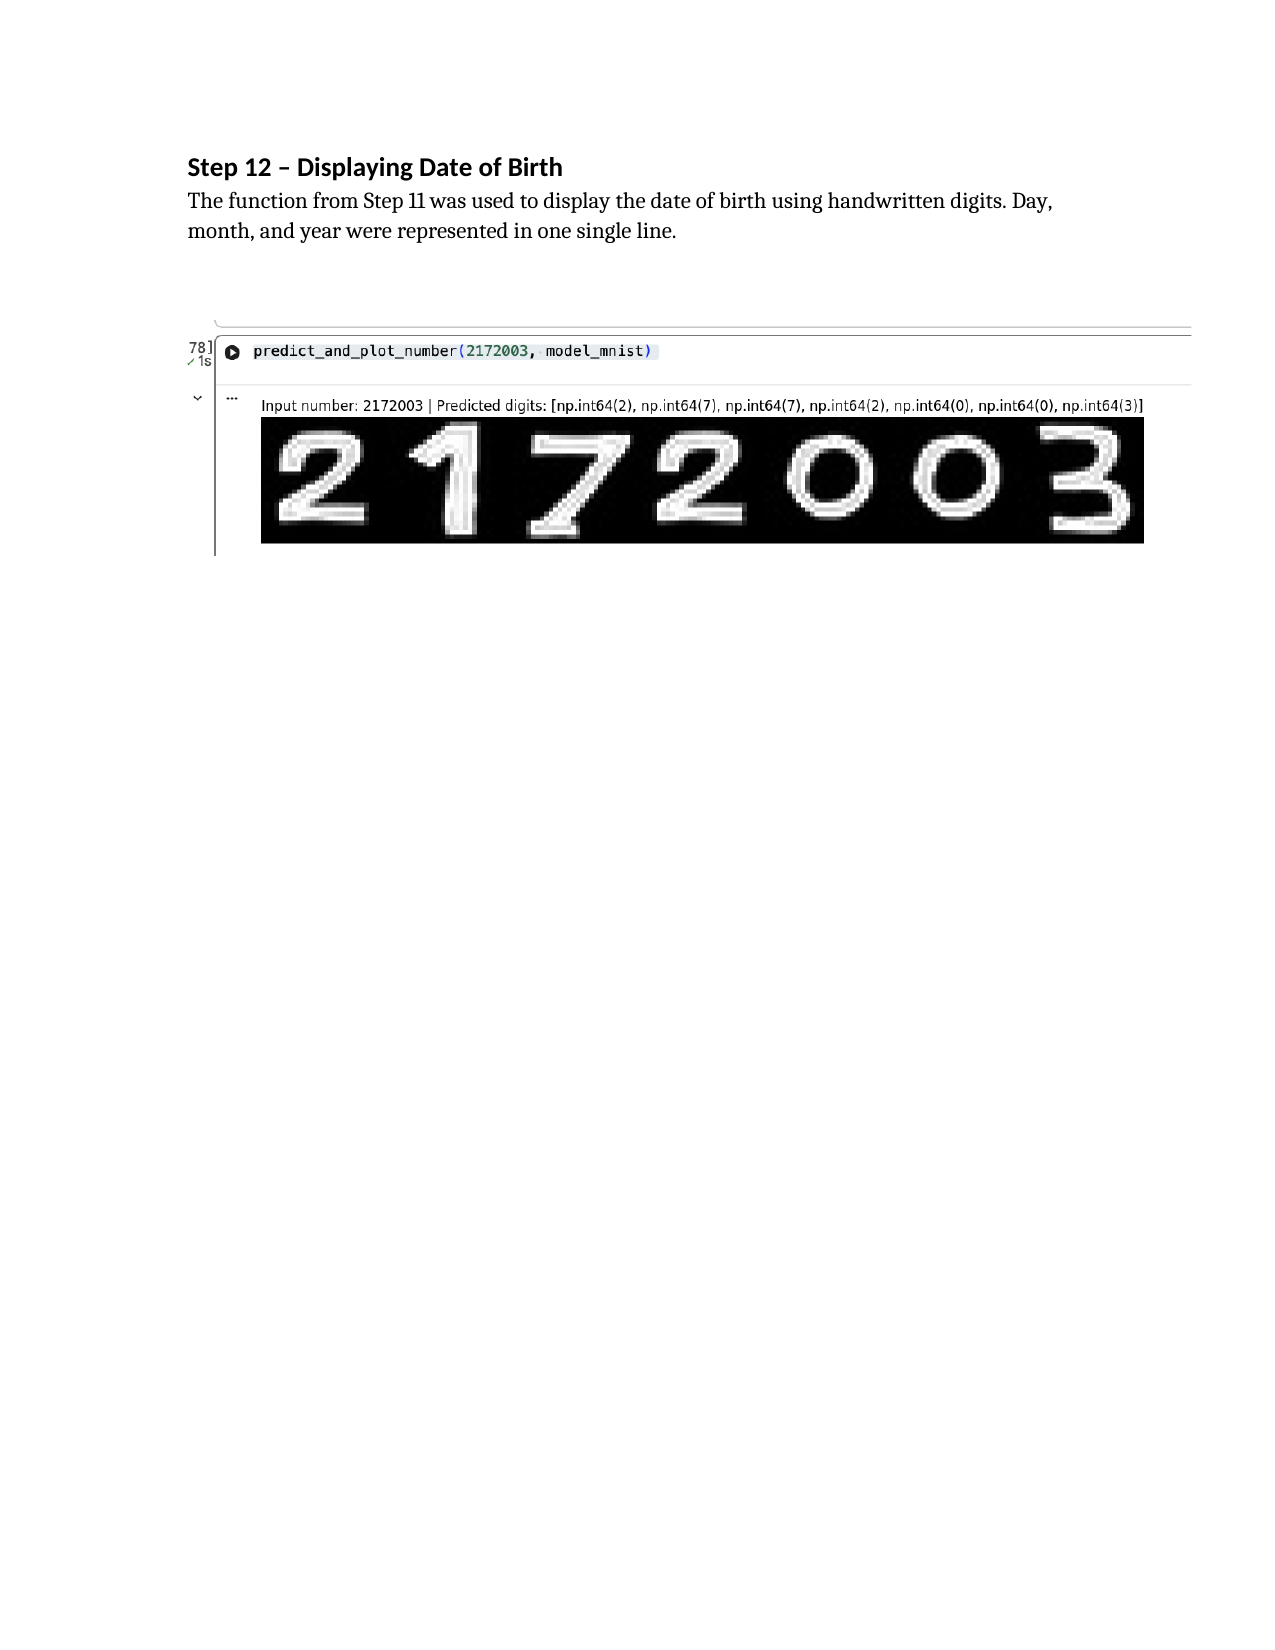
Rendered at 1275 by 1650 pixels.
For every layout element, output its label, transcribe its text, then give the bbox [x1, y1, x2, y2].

text The function from Step 11 was used to display the date of birth using handwritten digits. Day, month, and year were represented in one single line. [187, 188, 1087, 244]
subtitle Step 12 – Displaying Date of Birth [187, 150, 1087, 183]
picture [187, 320, 1192, 556]
